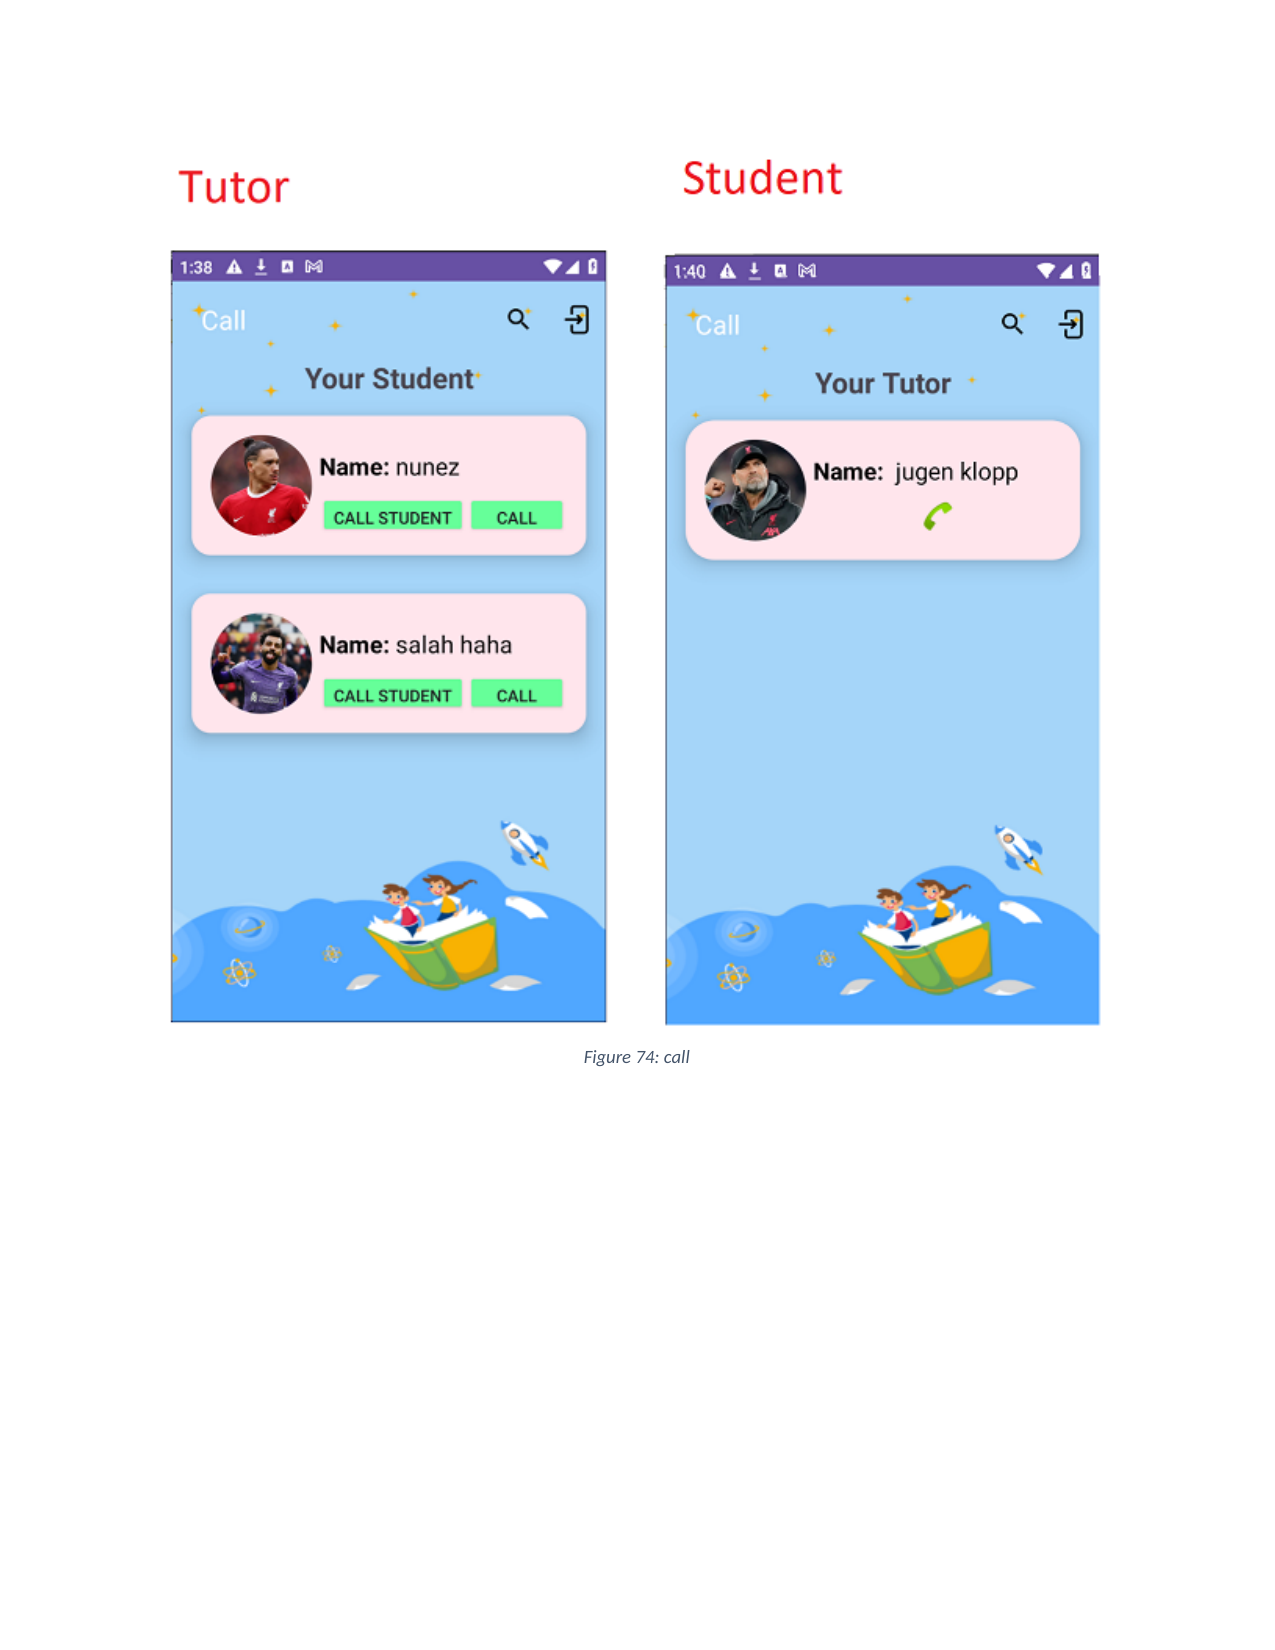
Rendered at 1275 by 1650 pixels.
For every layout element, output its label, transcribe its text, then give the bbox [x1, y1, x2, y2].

picture [165, 150, 1110, 1046]
